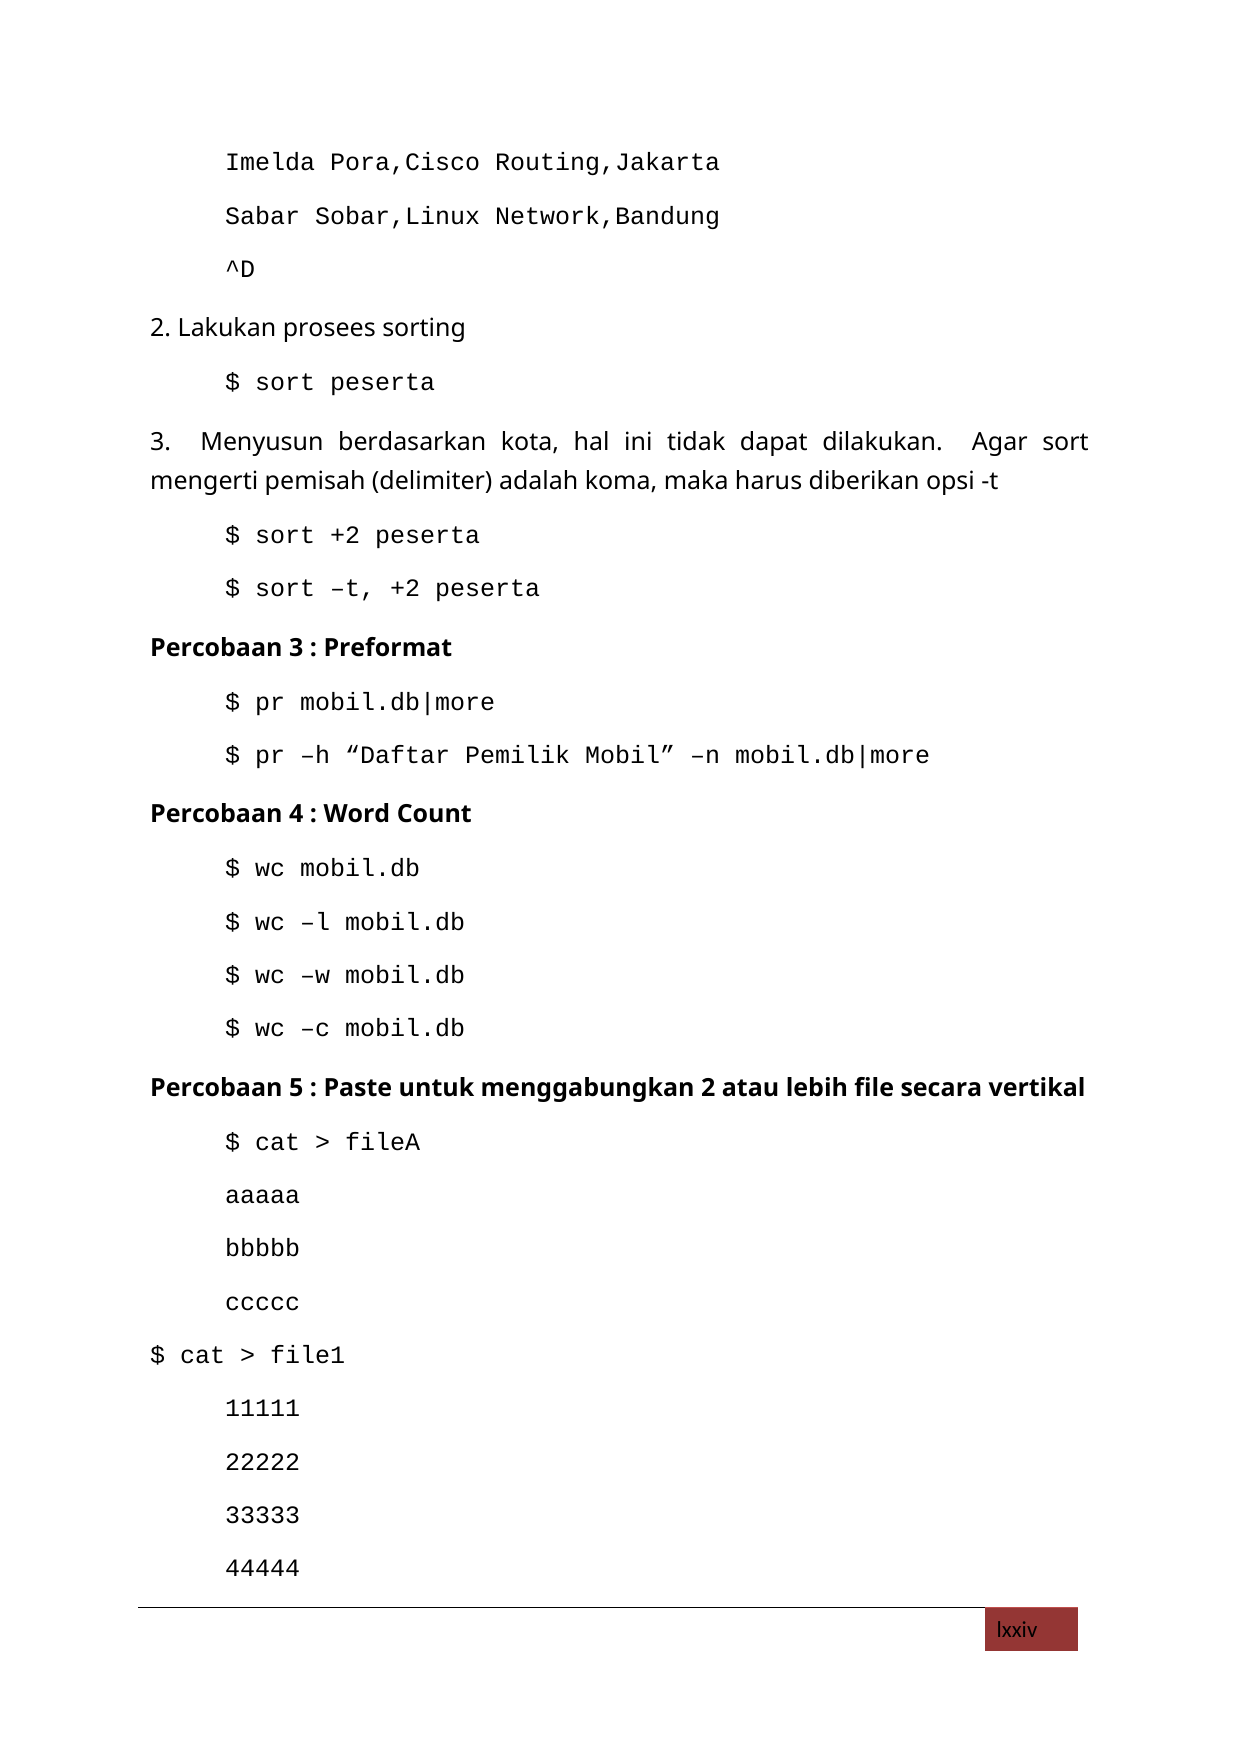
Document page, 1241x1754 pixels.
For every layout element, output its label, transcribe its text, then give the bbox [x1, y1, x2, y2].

text Percobaan 5 : Paste untuk menggabungkan 2 atau lebih file secara vertikal [150, 1069, 1090, 1103]
text Sabar Sobar,Linux Network,Bandung [150, 203, 1090, 232]
text $ sort +2 peserta [150, 522, 1090, 551]
text Imelda Pora,Cisco Routing,Jakarta [150, 150, 1090, 178]
text ^D [150, 257, 1090, 285]
text bbbbb [150, 1236, 1090, 1264]
text $ sort peserta [150, 370, 1090, 398]
text 3. Menyusun berdasarkan kota, hal ini tidak dapat dilakukan. Agar sort mengerti pemisah (delimiter) adalah koma, maka harus diberikan opsi -t [150, 423, 1090, 497]
text $ pr –h “Daftar Pemilik Mobil” –n mobil.db|more [150, 742, 1090, 771]
text ccccc [150, 1289, 1090, 1317]
text 22222 [150, 1449, 1090, 1477]
text $ sort –t, +2 peserta [150, 576, 1090, 604]
text $ wc –l mobil.db [150, 909, 1090, 937]
text 33333 [150, 1502, 1090, 1531]
text $ wc mobil.db [150, 856, 1090, 884]
text 2. Lakukan prosees sorting [150, 310, 1090, 344]
text 11111 [150, 1396, 1090, 1424]
text $ cat > file1 [150, 1342, 1090, 1371]
text $ wc –w mobil.db [150, 962, 1090, 991]
text $ pr mobil.db|more [150, 689, 1090, 717]
text Percobaan 3 : Preformat [150, 629, 1090, 663]
text 44444 [150, 1556, 1090, 1584]
text $ wc –c mobil.db [150, 1016, 1090, 1044]
text Percobaan 4 : Word Count [150, 796, 1090, 830]
text $ cat > fileA [150, 1129, 1090, 1157]
text aaaaa [150, 1182, 1090, 1211]
